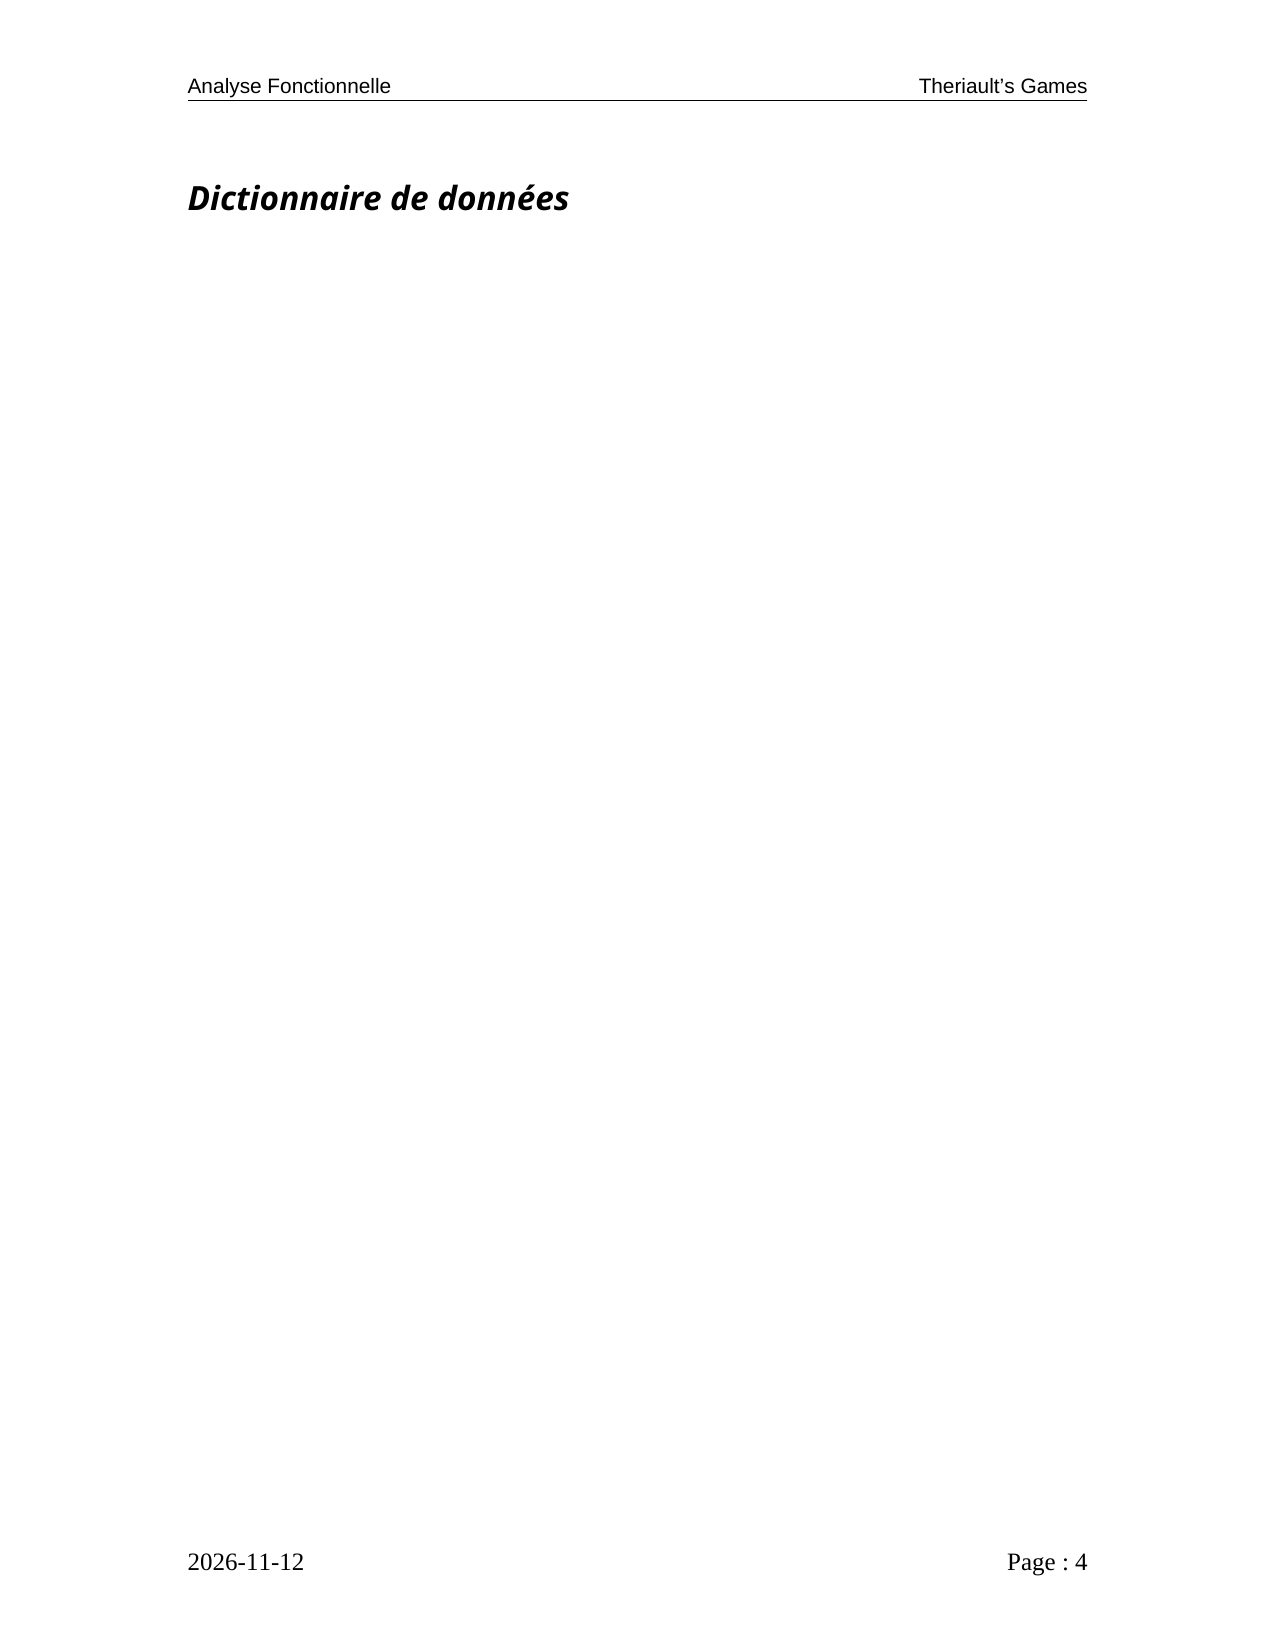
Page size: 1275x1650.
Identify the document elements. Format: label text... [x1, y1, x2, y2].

subtitle Dictionnaire de données [187, 175, 1087, 220]
